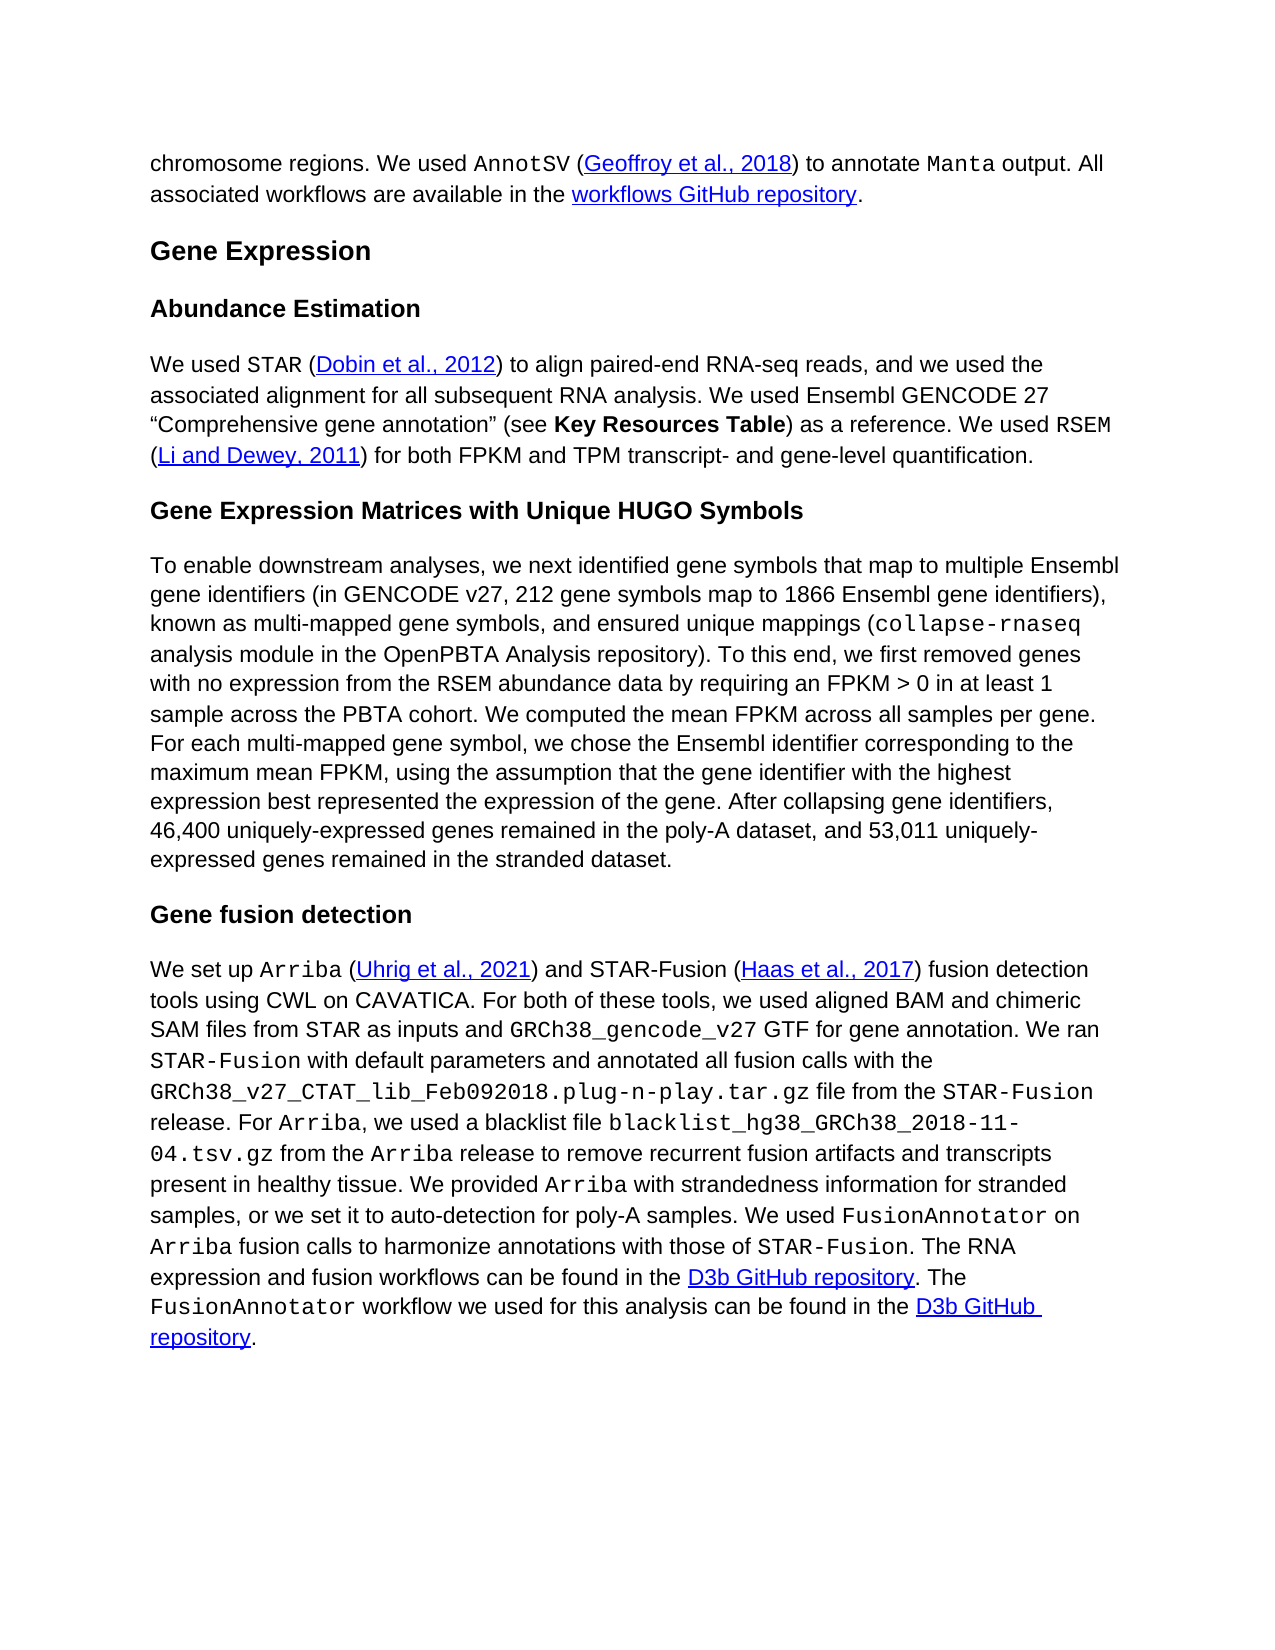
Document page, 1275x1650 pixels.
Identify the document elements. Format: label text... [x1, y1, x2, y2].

subtitle Gene fusion detection [150, 900, 1125, 928]
subtitle Gene Expression [150, 235, 1125, 266]
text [150, 150, 1125, 207]
text To enable downstream analyses, we next identified gene symbols that map to multiple Ensembl gene identifiers (in GENCODE v27, 212 gene symbols map to 1866 Ensembl gene identifiers), known as multi-mapped gene symbols, and ensured unique mappings (collapse-rnaseq analysis module in the OpenPBTA Analysis repository). To this end, we first removed genes with no expression from the RSEM abundance data by requiring an FPKM > 0 in at least 1 sample across the PBTA cohort. We computed the mean FPKM across all samples per gene. For each multi-mapped gene symbol, we chose the Ensembl identifier corresponding to the maximum mean FPKM, using the assumption that the gene identifier with the highest expression best represented the expression of the gene. After collapsing gene identifiers, 46,400 uniquely-expressed genes remained in the poly-A dataset, and 53,011 uniquely-expressed genes remained in the stranded dataset. [150, 552, 1125, 872]
subtitle Abundance Estimation [150, 294, 1125, 323]
text We set up Arriba (Uhrig et al., 2021) and STAR-Fusion (Haas et al., 2017) fusion detection tools using CWL on CAVATICA. For both of these tools, we used aligned BAM and chimeric SAM files from STAR as inputs and GRCh38_gencode_v27 GTF for gene annotation. We ran STAR-Fusion with default parameters and annotated all fusion calls with the GRCh38_v27_CTAT_lib_Feb092018.plug-n-play.tar.gz file from the STAR-Fusion release. For Arriba, we used a blacklist file blacklist_hg38_GRCh38_2018-11-04.tsv.gz from the Arriba release to remove recurrent fusion artifacts and transcripts present in healthy tissue. We provided Arriba with strandedness information for stranded samples, or we set it to auto-detection for poly-A samples. We used FusionAnnotator on Arriba fusion calls to harmonize annotations with those of STAR-Fusion. The RNA expression and fusion workflows can be found in the D3b GitHub repository. The FusionAnnotator workflow we used for this analysis can be found in the D3b GitHub repository. [150, 956, 1125, 1350]
text We used STAR (Dobin et al., 2012) to align paired-end RNA-seq reads, and we used the associated alignment for all subsequent RNA analysis. We used Ensembl GENCODE 27 “Comprehensive gene annotation” (see Key Resources Table) as a reference. We used RSEM (Li and Dewey, 2011) for both FPKM and TPM transcript- and gene-level quantification. [150, 351, 1125, 468]
subtitle Gene Expression Matrices with Unique HUGO Symbols [150, 496, 1125, 524]
